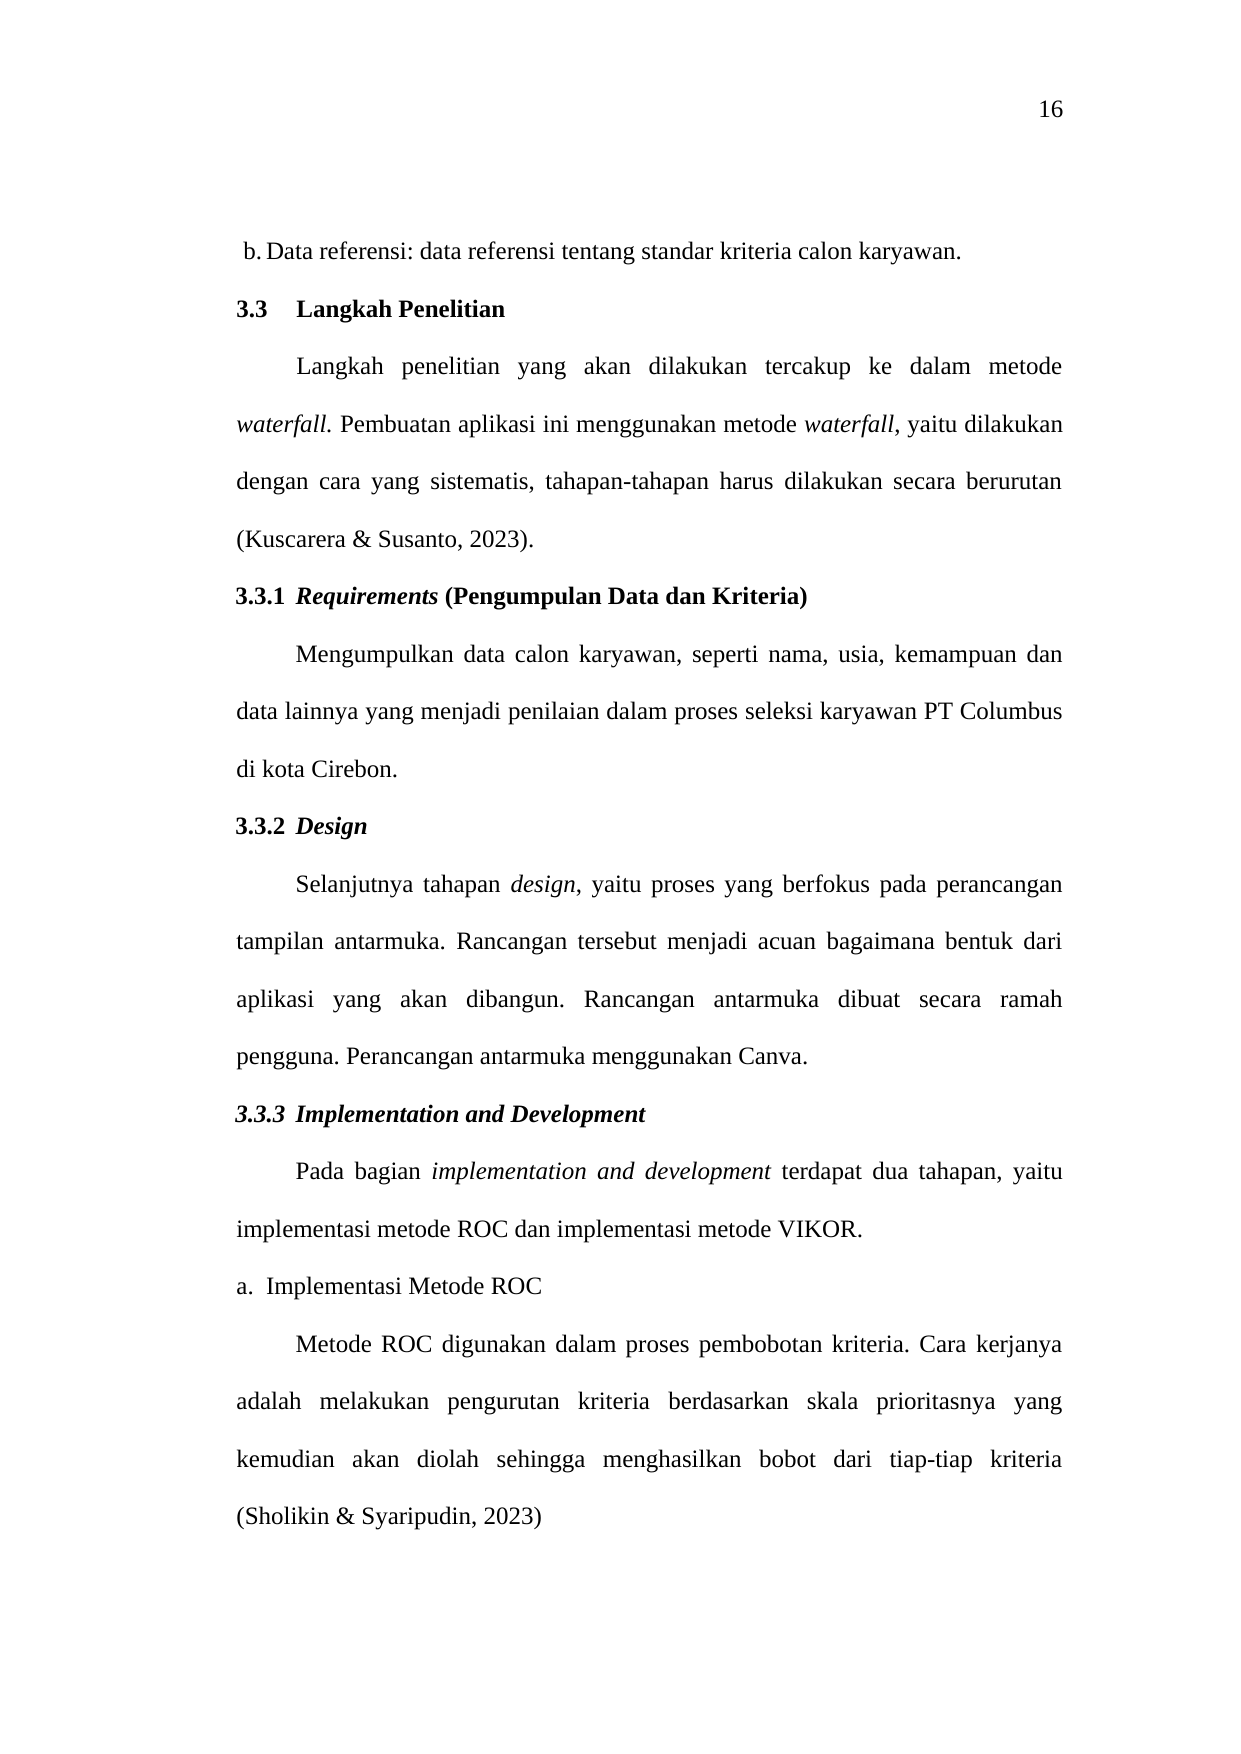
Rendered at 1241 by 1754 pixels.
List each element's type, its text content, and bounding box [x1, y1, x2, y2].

subtitle Implementation and Development [235, 1099, 1063, 1127]
list Selanjutnya tahapan design, yaitu proses yang berfokus pada perancangan tampilan antarmuka. Rancangan tersebut menjadi acuan bagaimana bentuk dari aplikasi yang akan dibangun. Rancangan antarmuka dibuat secara ramah pengguna. Perancangan antarmuka menggunakan Canva. [236, 869, 1063, 1070]
text Langkah penelitian yang akan dilakukan tercakup ke dalam metode waterfall. Pembuatan aplikasi ini menggunakan metode waterfall, yaitu dilakukan dengan cara yang sistematis, tahapan-tahapan harus dilakukan secara berurutan (Kuscarera & Susanto, 2023). [236, 351, 1063, 552]
list Data referensi: data referensi tentang standar kriteria calon karyawan. [243, 236, 1063, 265]
text Mengumpulkan data calon karyawan, seperti nama, usia, kemampuan dan data lainnya yang menjadi penilaian dalam proses seleksi karyawan PT Columbus di kota Cirebon. [236, 639, 1063, 782]
subtitle Langkah Penelitian [236, 294, 1063, 322]
subtitle Design [235, 811, 1063, 840]
subtitle Implementasi Metode ROC [236, 1271, 1063, 1300]
subtitle Requirements (Pengumpulan Data dan Kriteria) [235, 581, 1063, 610]
text Metode ROC digunakan dalam proses pembobotan kriteria. Cara kerjanya adalah melakukan pengurutan kriteria berdasarkan skala prioritasnya yang kemudian akan diolah sehingga menghasilkan bobot dari tiap-tiap kriteria (Sholikin & Syaripudin, 2023) [236, 1329, 1063, 1530]
text Pada bagian implementation and development terdapat dua tahapan, yaitu implementasi metode ROC dan implementasi metode VIKOR. [236, 1156, 1063, 1242]
